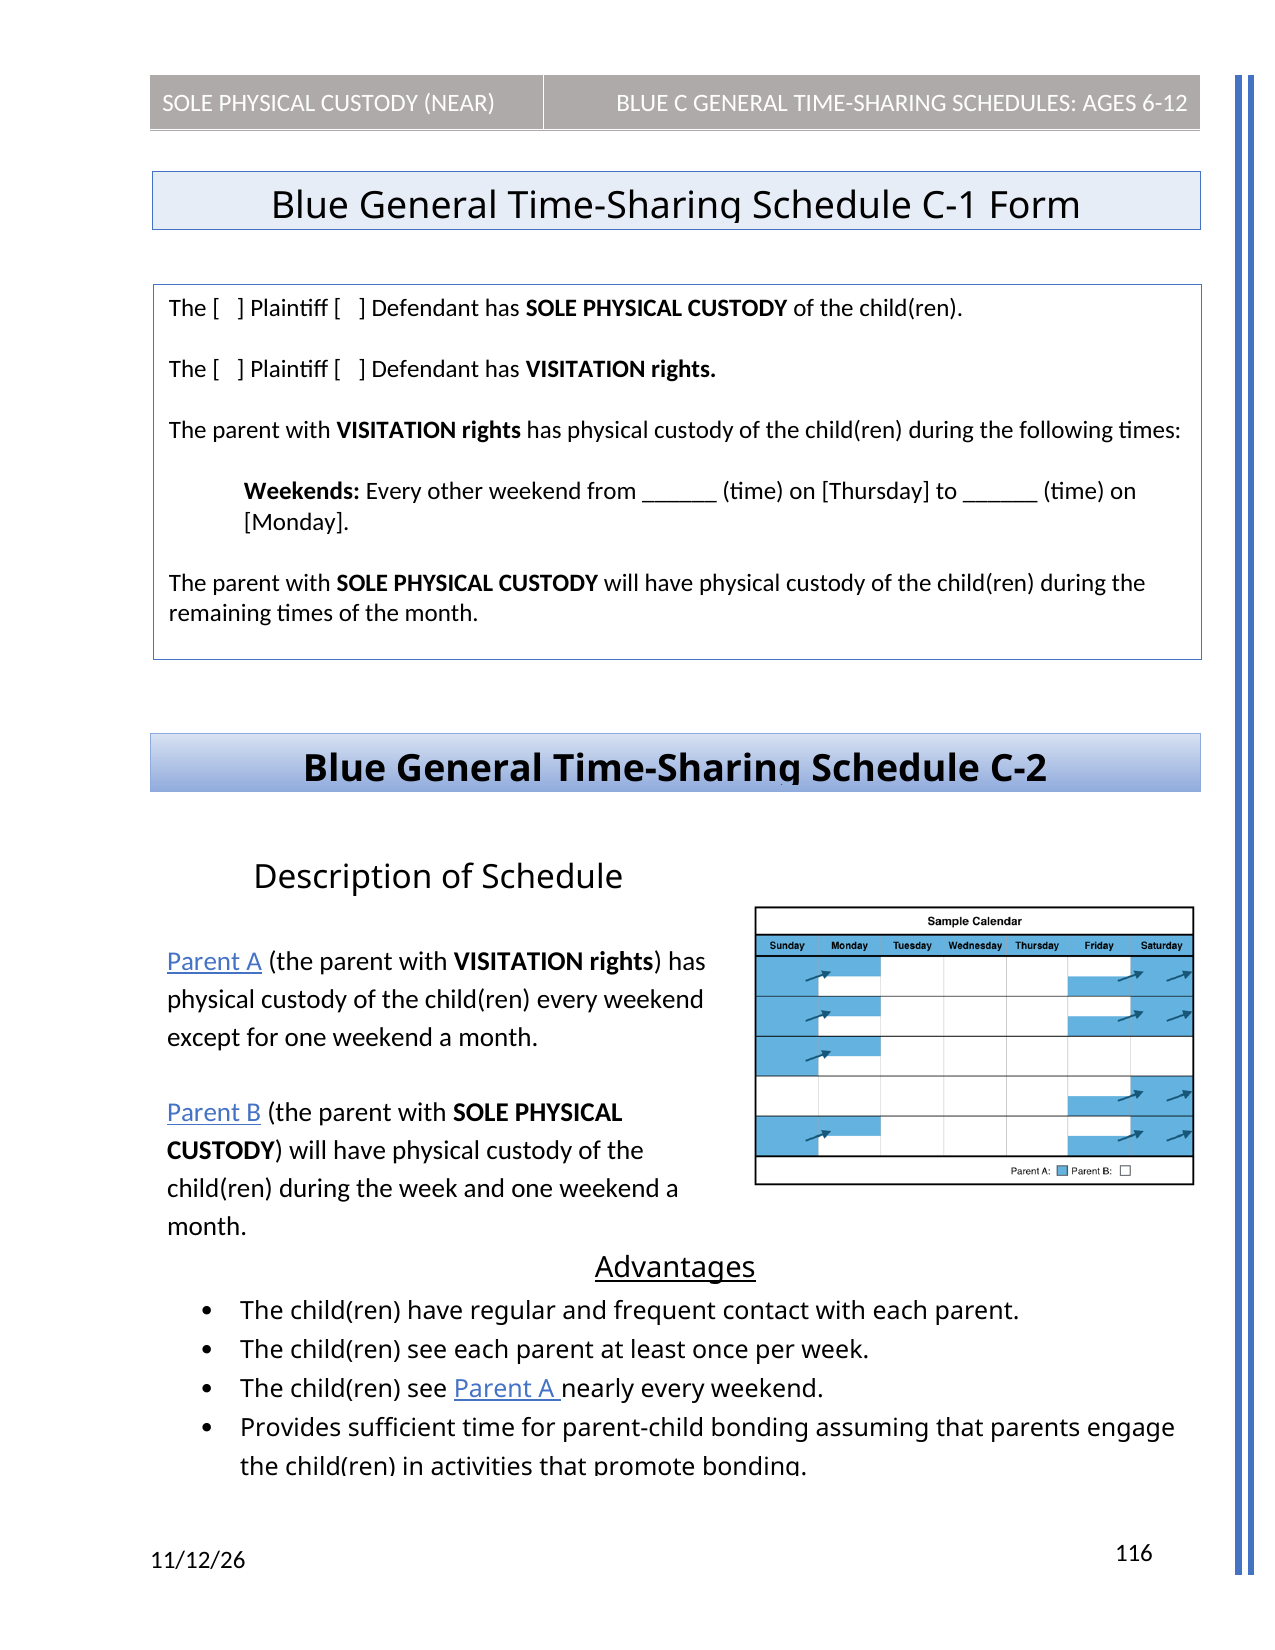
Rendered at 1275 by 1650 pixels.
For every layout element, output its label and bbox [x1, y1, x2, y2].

picture [749, 902, 1200, 1191]
